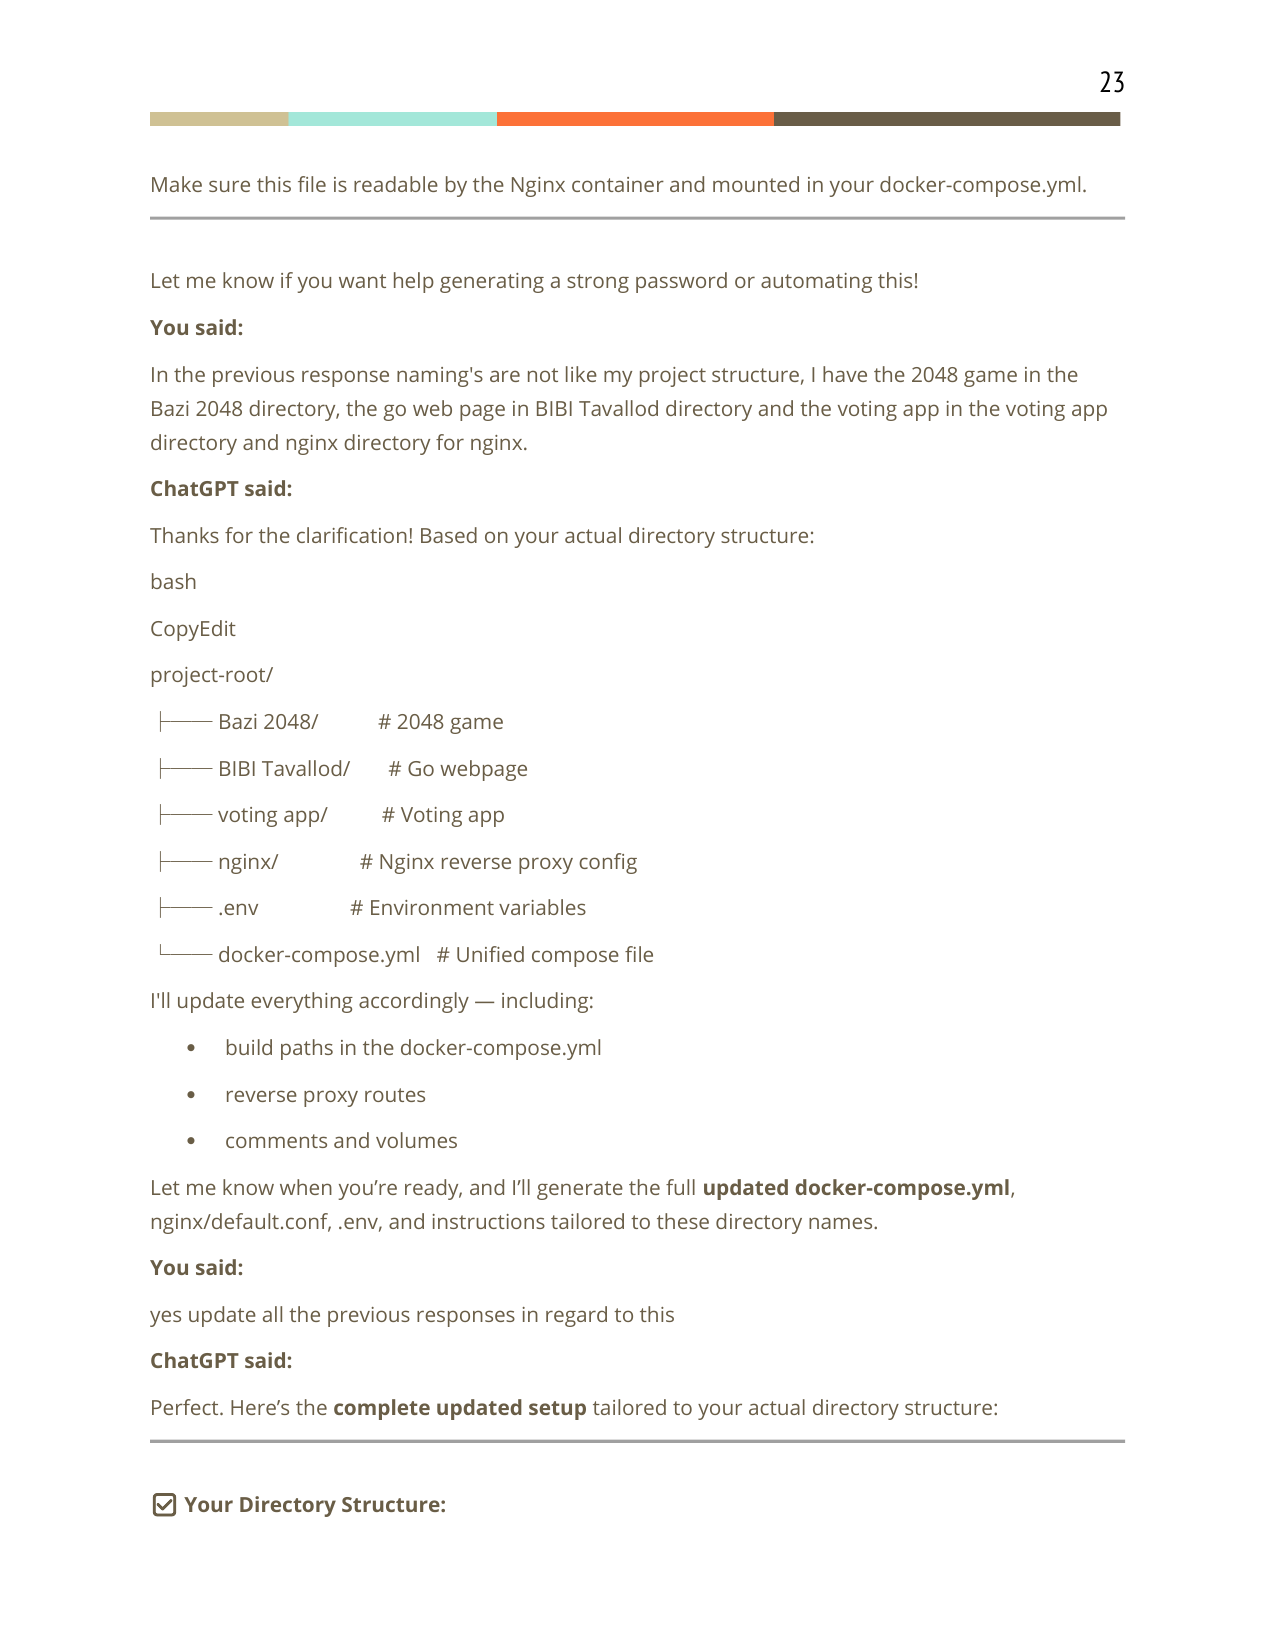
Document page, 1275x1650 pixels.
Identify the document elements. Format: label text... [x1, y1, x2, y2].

text CopyEdit [150, 614, 1125, 642]
text ├── nginx/ # Nginx reverse proxy config [150, 847, 1125, 875]
text Let me know when you’re ready, and I’ll generate the full updated docker-compose.yml, nginx/default.conf, .env, and instructions tailored to these directory names. [150, 1173, 1125, 1235]
text ChatGPT said: [150, 1347, 1125, 1375]
text Thanks for the clarification! Based on your actual directory structure: [150, 521, 1125, 549]
text ✅ Your Directory Structure: [150, 1490, 1125, 1518]
text In the previous response naming's are not like my project structure, I have the 2048 game in the Bazi 2048 directory, the go web page in BIBI Tavallod directory and the voting app in the voting app directory and nginx directory for nginx. [150, 360, 1125, 456]
text bash [150, 567, 1125, 596]
text ├── voting app/ # Voting app [150, 800, 1125, 829]
text yes update all the previous responses in regard to this [150, 1300, 1125, 1328]
text ChatGPT said: [150, 474, 1125, 503]
text ├── Bazi 2048/ # 2048 game [150, 707, 1125, 736]
list reverse proxy routes [187, 1080, 1125, 1108]
text Perfect. Here’s the complete updated setup tailored to your actual directory structure: [150, 1393, 1125, 1422]
list build paths in the docker-compose.yml [187, 1033, 1125, 1062]
picture [150, 112, 1121, 126]
text ├── .env # Environment variables [150, 893, 1125, 922]
text You said: [150, 313, 1125, 342]
text project-root/ [150, 661, 1125, 689]
text I'll update everything accordingly — including: [150, 987, 1125, 1015]
list comments and volumes [187, 1126, 1125, 1155]
text Make sure this file is readable by the Nginx container and mounted in your docker-compose.yml. [150, 170, 1125, 198]
text You said: [150, 1253, 1125, 1282]
text └── docker-compose.yml # Unified compose file [150, 940, 1125, 968]
text Let me know if you want help generating a strong password or automating this! [150, 267, 1125, 295]
text ├── BIBI Tavallod/ # Go webpage [150, 754, 1125, 782]
